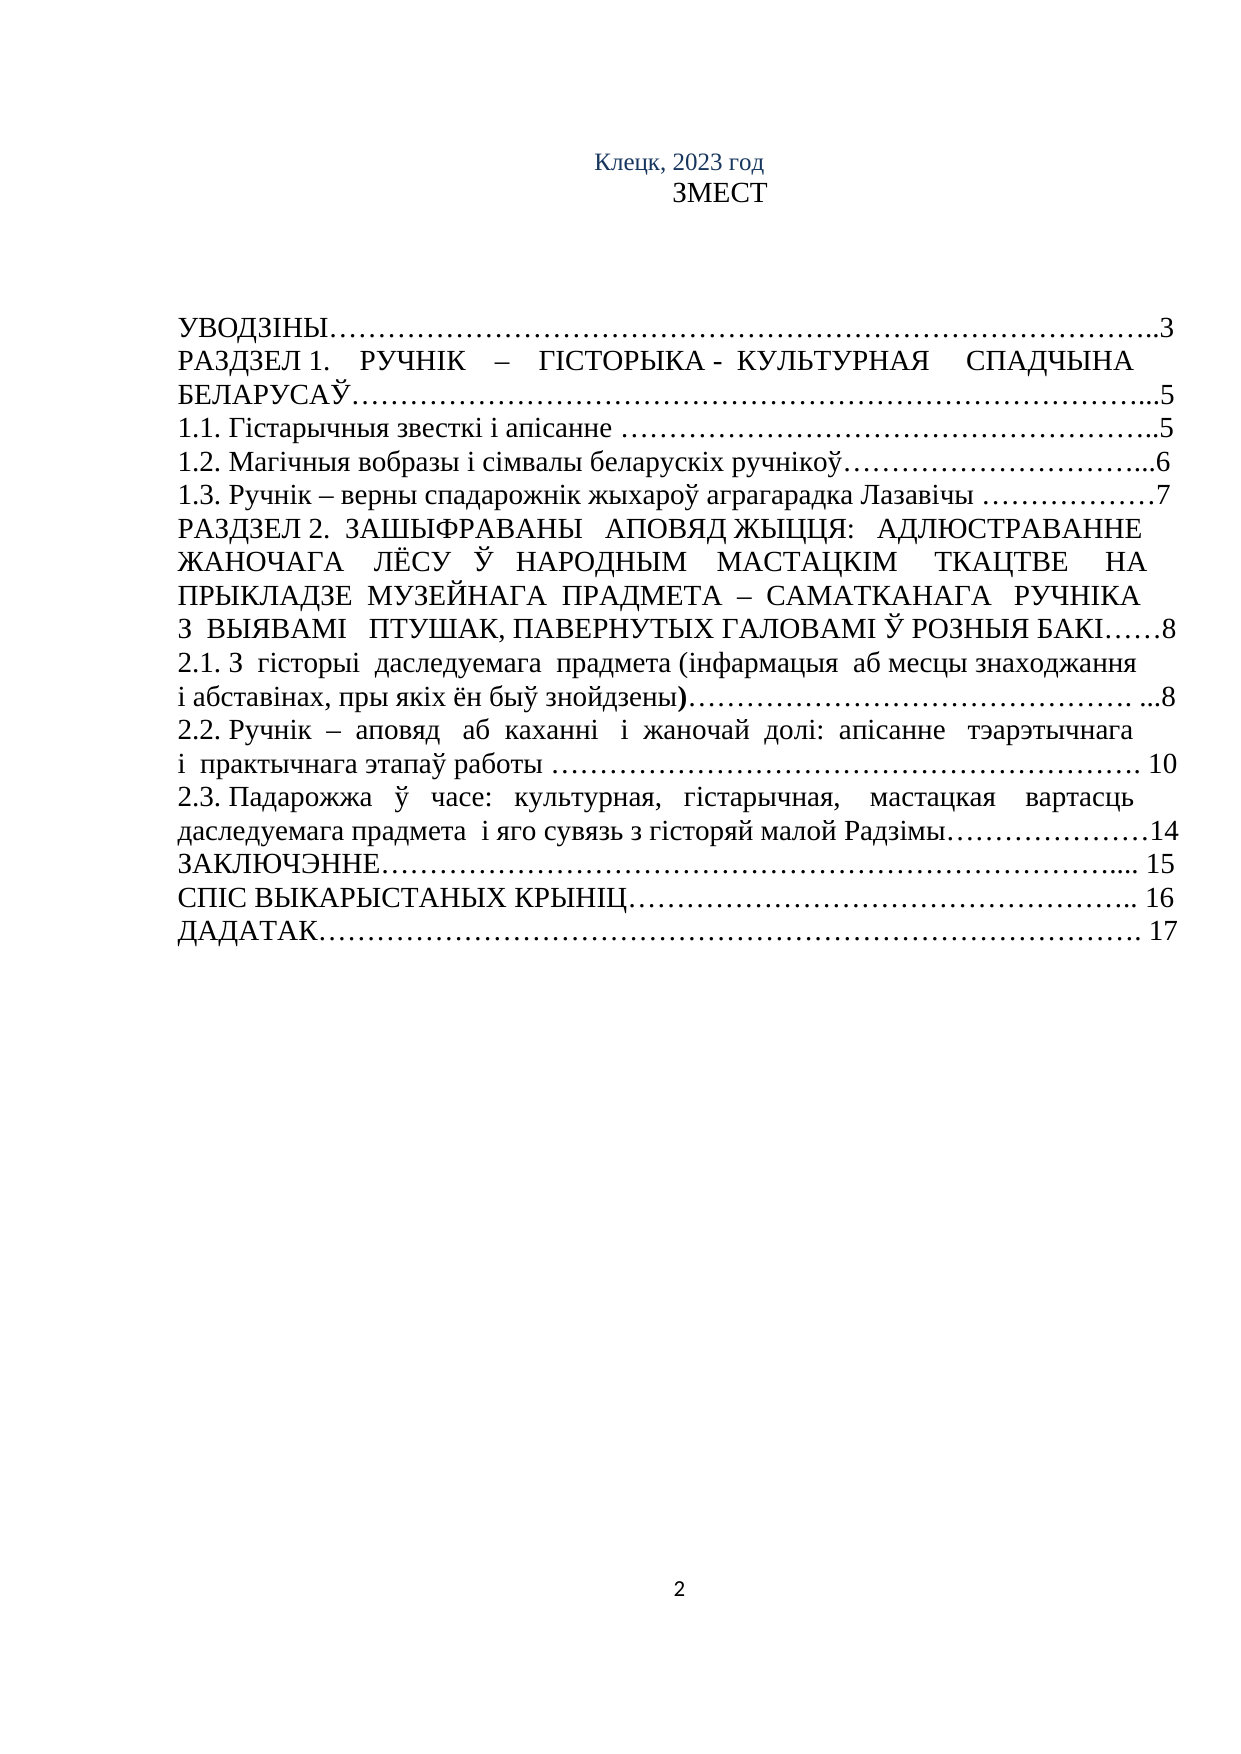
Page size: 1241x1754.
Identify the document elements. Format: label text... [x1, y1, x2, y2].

text 2.3. Падарожжа ў часе: культурная, гістарычная, мастацкая вартасць [177, 779, 1181, 813]
text 1.1. Гістарычныя звесткі і апісанне ………………………………………………..5 [177, 410, 1181, 444]
text З ВЫЯВАМІ ПТУШАК, ПАВЕРНУТЫХ ГАЛОВАМІ Ў РОЗНЫЯ БАКІ……8 [177, 612, 1181, 645]
text і практычнага этапаў работы ……………………………………………………. 10 [177, 746, 1181, 779]
text УВОДЗІНЫ…………………………………………………………………………..3 РАЗДЗЕЛ 1. РУЧНІК – ГІСТОРЫКА - КУЛЬТУРНАЯ СПАДЧЫНА БЕЛАРУСАЎ………………………………………………………………………...5 [177, 276, 1181, 410]
text ЗМЕСТ [177, 176, 1181, 209]
text і абставінах, пры якіх ён быў знойдзены)………………………………………. ...8 [177, 679, 1181, 712]
text Клецк, 2023 год [177, 147, 1181, 176]
text СПІС ВЫКАРЫСТАНЫХ КРЫНІЦ…………………………………………….. 16 [177, 880, 1181, 913]
text 2.2. Ручнік – аповяд аб каханні і жаночай долі: апісанне тэарэтычнага [177, 712, 1181, 746]
text РАЗДЗЕЛ 2. ЗАШЫФРАВАНЫ АПОВЯД ЖЫЦЦЯ: АДЛЮСТРАВАННЕ ЖАНОЧАГА ЛЁСУ Ў НАРОДНЫМ МАСТАЦКІМ ТКАЦТВЕ НА ПРЫКЛАДЗЕ МУЗЕЙНАГА ПРАДМЕТА – САМАТКАНАГА РУЧНІКА [177, 511, 1181, 612]
text ЗАКЛЮЧЭННЕ………………………………………………………………….... 15 [177, 846, 1181, 880]
text ДАДАТАК…………………………………………………………………………. 17 [177, 913, 1181, 947]
text 2.1. З гісторыі даследуемага прадмета (інфармацыя аб месцы знаходжання [177, 645, 1181, 679]
text 1.2. Магічныя вобразы і сімвалы беларускіх ручнікоў…………………………...6 [177, 444, 1181, 477]
text даследуемага прадмета і яго сувязь з гісторяй малой Радзімы…………………14 [177, 813, 1181, 846]
text 1.3. Ручнік – верны спадарожнік жыхароў аграгарадка Лазавічы ………………7 [177, 477, 1181, 511]
